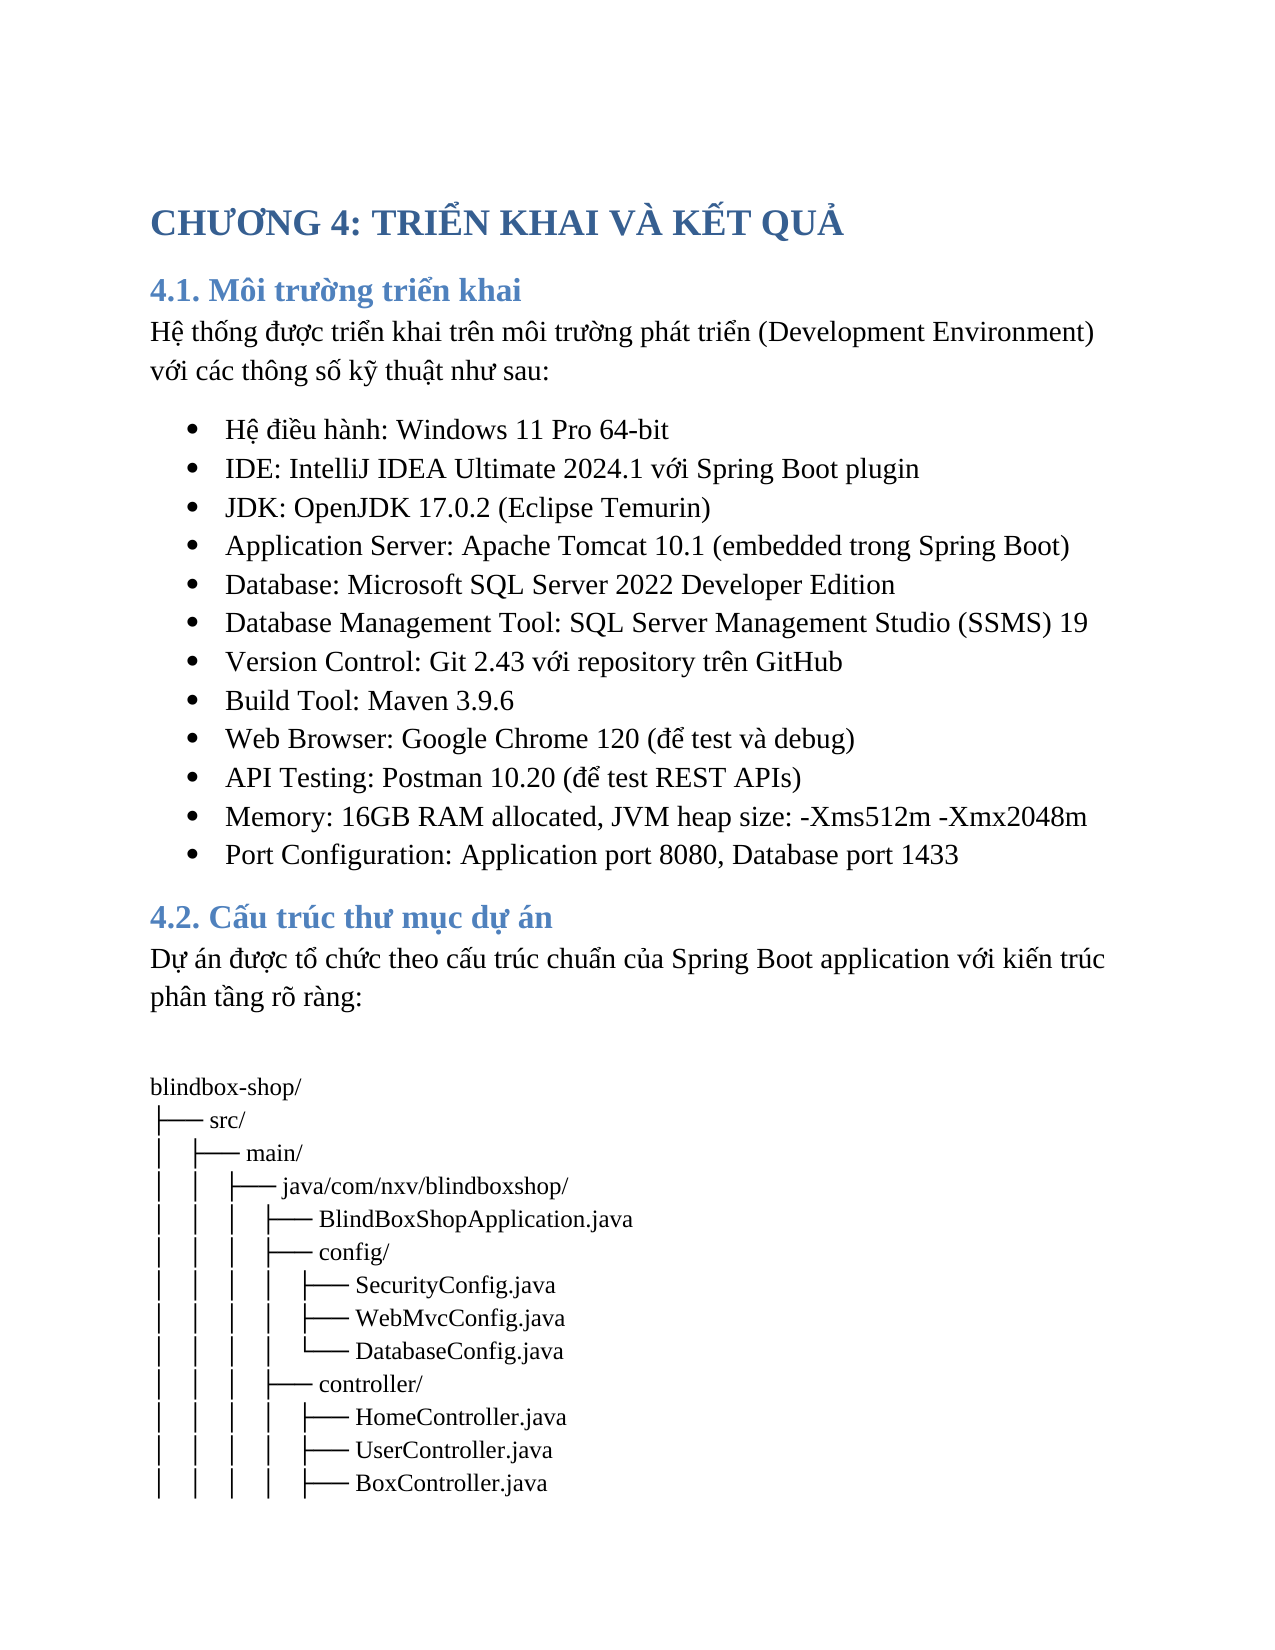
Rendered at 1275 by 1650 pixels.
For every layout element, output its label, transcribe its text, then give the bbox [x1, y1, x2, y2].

list IDE: IntelliJ IDEA Ultimate 2024.1 với Spring Boot plugin [187, 451, 1125, 485]
text Hệ thống được triển khai trên môi trường phát triển (Development Environment) với các thông số kỹ thuật như sau: [150, 314, 1125, 387]
subtitle 4.2. Cấu trúc thư mục dự án [150, 897, 1125, 935]
list Port Configuration: Application port 8080, Database port 1433 [187, 837, 1125, 871]
subtitle 4.1. Môi trường triển khai [150, 270, 1125, 309]
list Database: Microsoft SQL Server 2022 Developer Edition [187, 567, 1125, 601]
list Database Management Tool: SQL Server Management Studio (SSMS) 19 [187, 606, 1125, 639]
list Version Control: Git 2.43 với repository trên GitHub [187, 644, 1125, 678]
text Dự án được tổ chức theo cấu trúc chuẩn của Spring Boot application với kiến trúc phân tầng rõ ràng: [150, 941, 1125, 1013]
list Web Browser: Google Chrome 120 (để test và debug) [187, 722, 1125, 755]
list API Testing: Postman 10.20 (để test REST APIs) [187, 760, 1125, 794]
list JDK: OpenJDK 17.0.2 (Eclipse Temurin) [187, 490, 1125, 523]
list Memory: 16GB RAM allocated, JVM heap size: -Xms512m -Xmx2048m [187, 799, 1125, 832]
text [150, 1039, 1125, 1497]
subtitle CHƯƠNG 4: TRIỂN KHAI VÀ KẾT QUẢ [150, 200, 1125, 243]
list Build Tool: Maven 3.9.6 [187, 683, 1125, 717]
list Hệ điều hành: Windows 11 Pro 64-bit [187, 412, 1125, 446]
list Application Server: Apache Tomcat 10.1 (embedded trong Spring Boot) [187, 528, 1125, 562]
